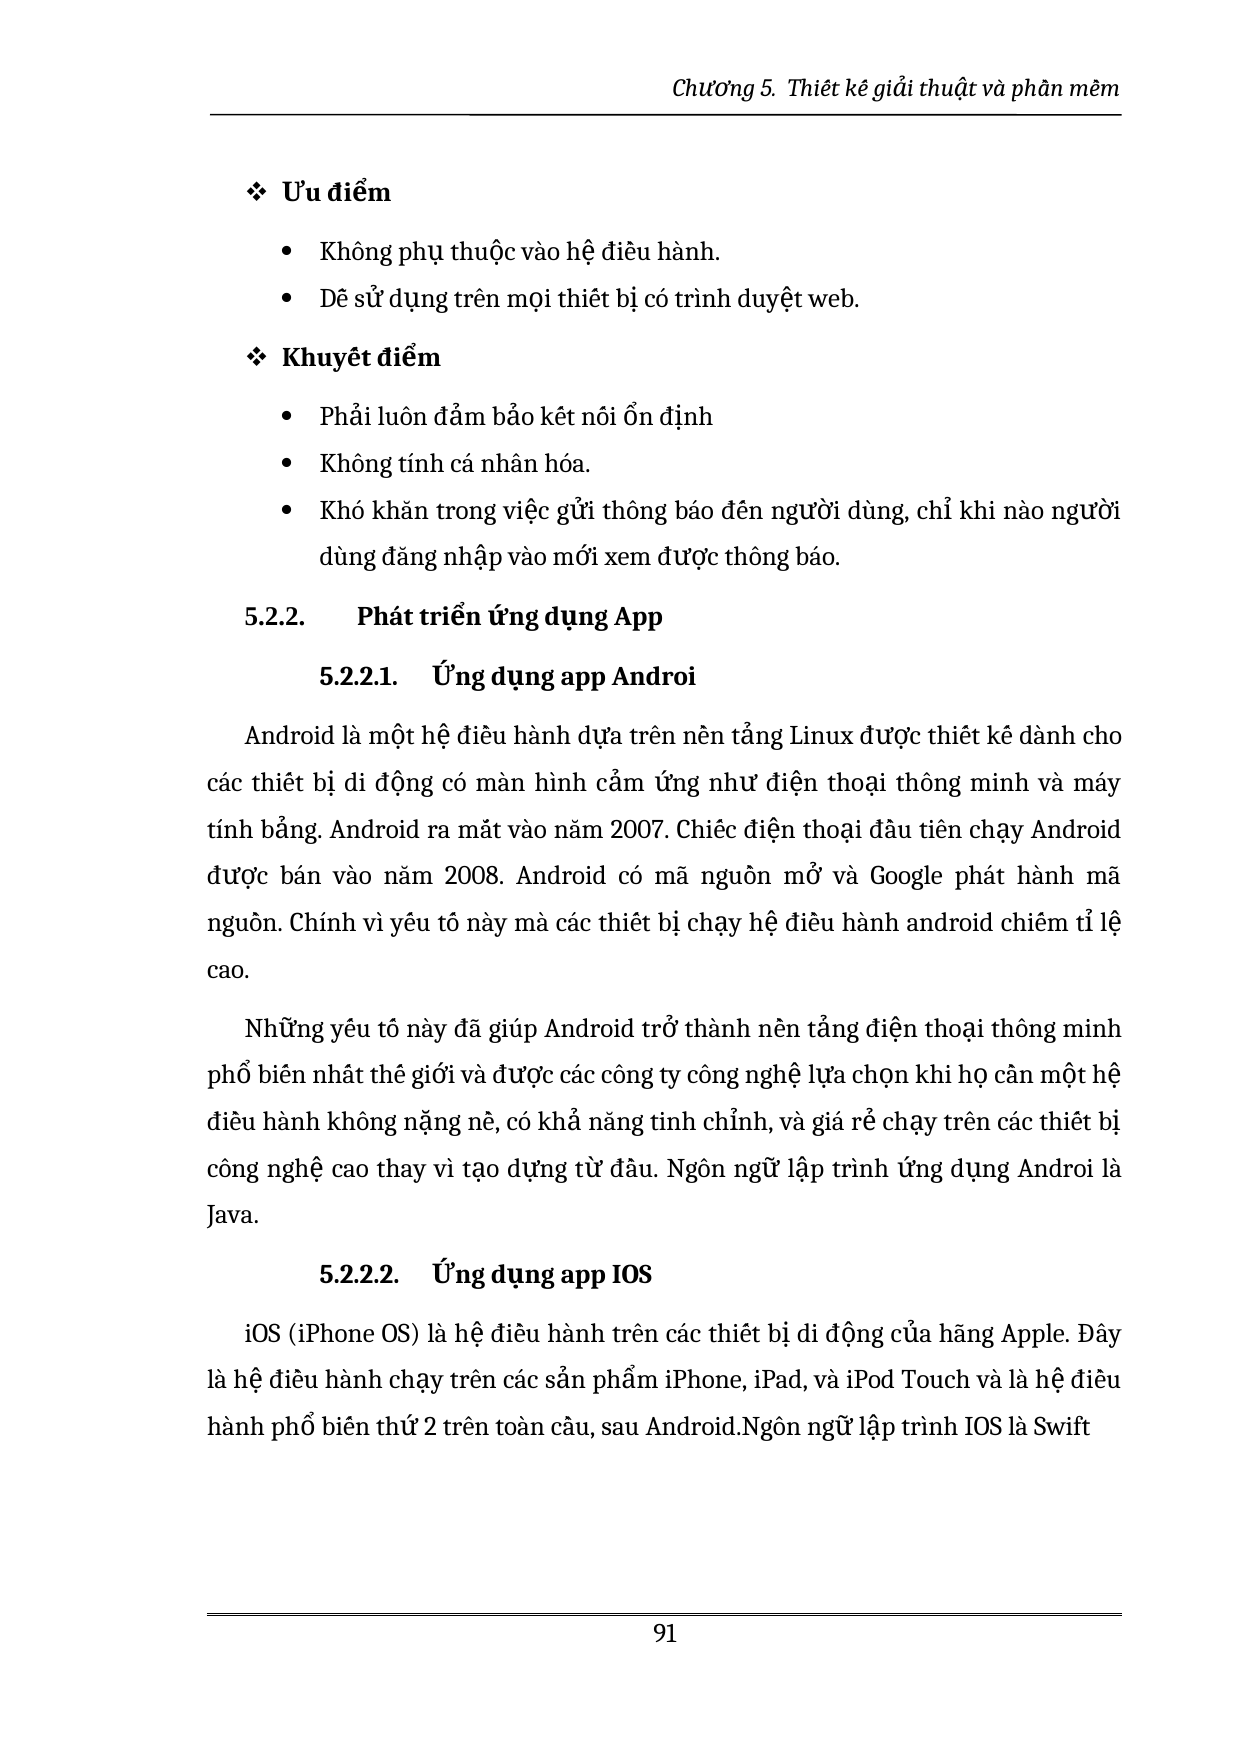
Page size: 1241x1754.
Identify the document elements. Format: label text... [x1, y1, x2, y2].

subtitle Phát triển ứng dụng App [244, 601, 1122, 633]
text Những yếu tố này đã giúp Android trở thành nền tảng điện thoại thông minh phổ biến nhất thế giới và được các công ty công nghệ lựa chọn khi họ cần một hệ điều hành không nặng nề, có khả năng tinh chỉnh, và giá rẻ chạy trên các thiết bị công nghệ cao thay vì tạo dựng từ đầu. Ngôn ngữ lập trình ứng dụng Androi là Java. [207, 1013, 1122, 1231]
text Android là một hệ điều hành dựa trên nền tảng Linux được thiết kế dành cho các thiết bị di động có màn hình cảm ứng như điện thoại thông minh và máy tính bảng. Android ra mắt vào năm 2007. Chiếc điện thoại đầu tiên chạy Android được bán vào năm 2008. Android có mã nguồn mở và Google phát hành mã nguồn. Chính vì yếu tố này mà các thiết bị chạy hệ điều hành android chiếm tỉ lệ cao. [207, 720, 1122, 985]
list Khó khăn trong việc gửi thông báo đến người dùng, chỉ khi nào người dùng đăng nhập vào mới xem được thông báo. [282, 495, 1122, 572]
list Không tính cá nhân hóa. [282, 448, 1122, 479]
subtitle Ứng dụng app Androi [319, 661, 1122, 692]
subtitle Ứng dụng app IOS [319, 1259, 1122, 1290]
subtitle Ưu điểm [244, 177, 1122, 208]
list Phải luôn đảm bảo kết nối ổn định [282, 401, 1122, 432]
text iOS (iPhone OS) là hệ điều hành trên các thiết bị di động của hãng Apple. Đây là hệ điều hành chạy trên các sản phẩm iPhone, iPad, và iPod Touch và là hệ điều hành phổ biến thứ 2 trên toàn cầu, sau Android.Ngôn ngữ lập trình IOS là Swift [207, 1318, 1122, 1442]
list Dễ sử dụng trên mọi thiết bị có trình duyệt web. [282, 283, 1122, 314]
subtitle Khuyết điểm [244, 342, 1122, 373]
list Không phụ thuộc vào hệ điều hành. [282, 236, 1122, 267]
